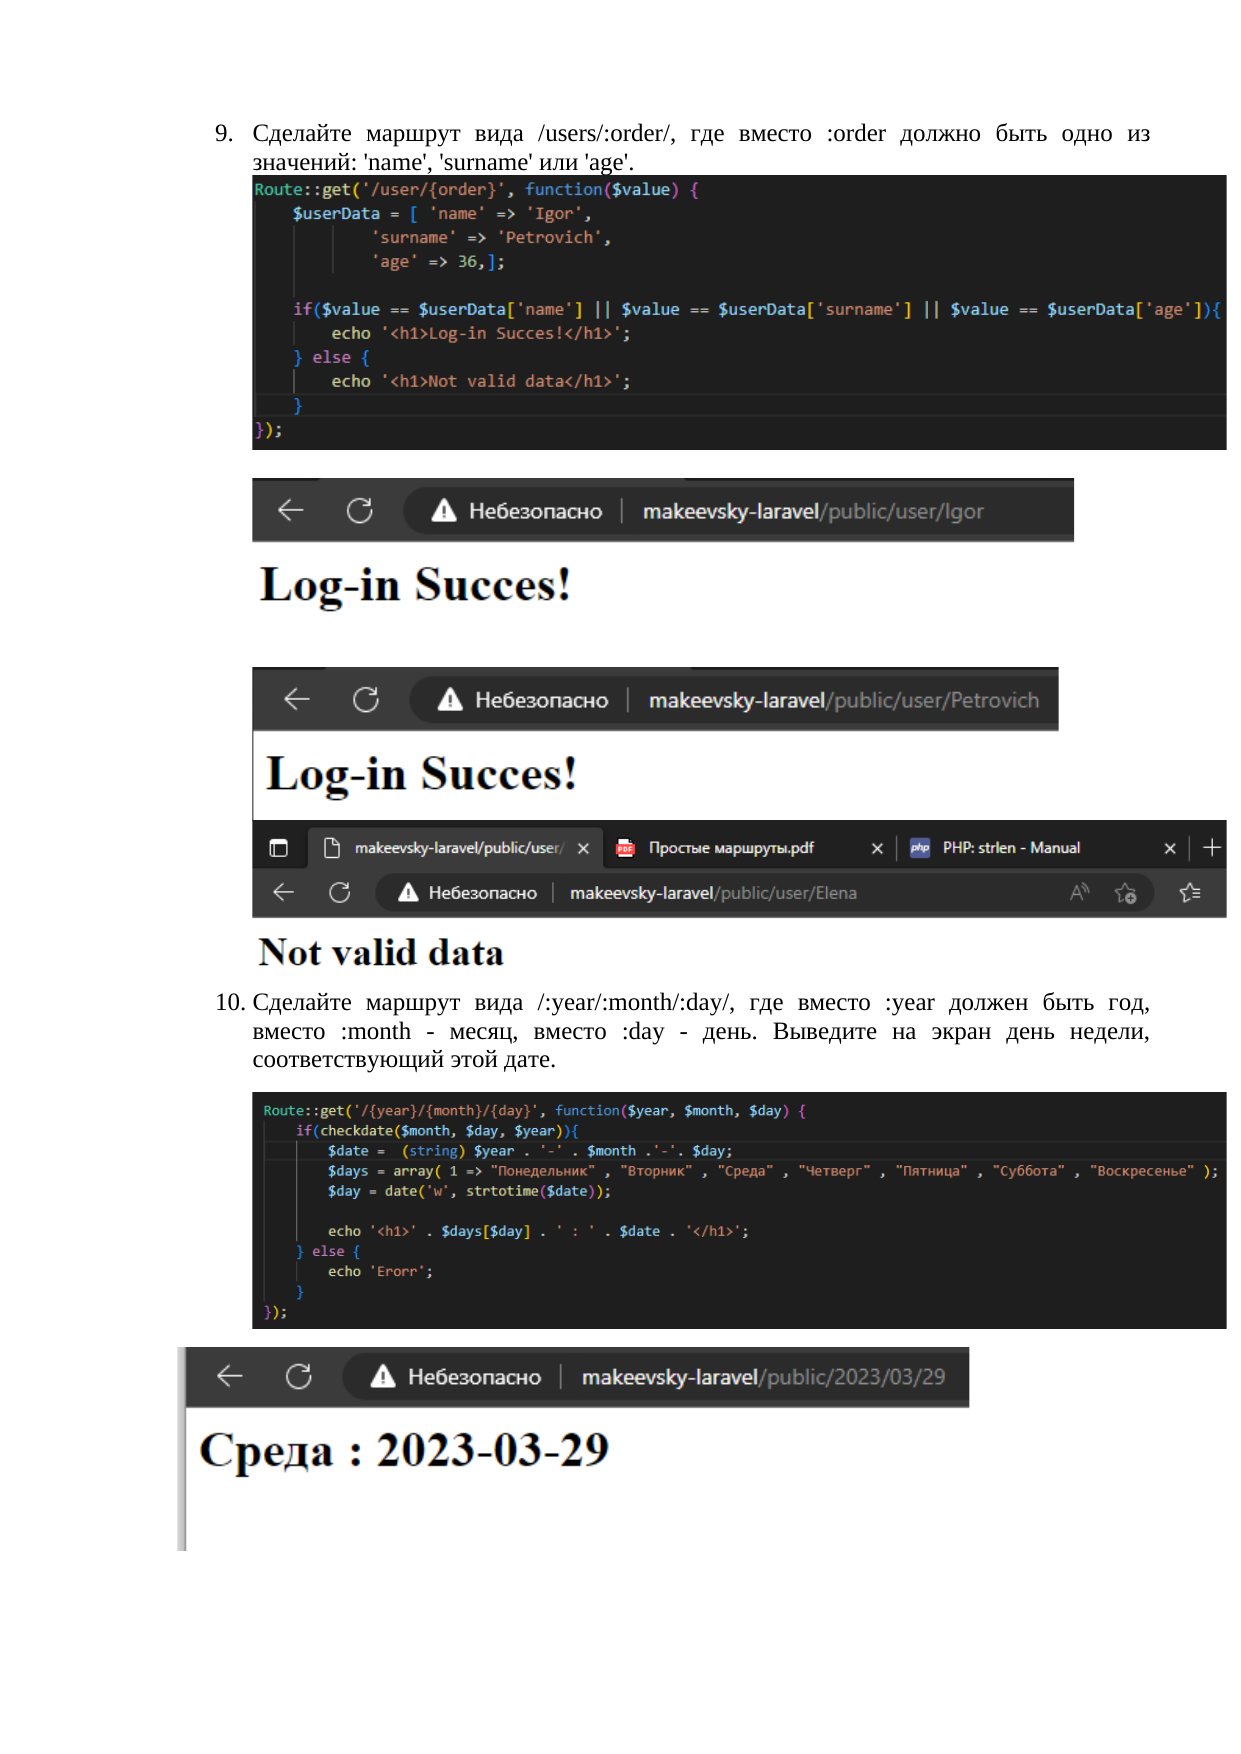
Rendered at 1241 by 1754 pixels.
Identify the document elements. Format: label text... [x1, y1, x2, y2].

picture [252, 1092, 1227, 1329]
list Сделайте маршрут вида /users/:order/, где вместо :order должно быть одно из значений: 'name', 'surname' или 'age'. [215, 118, 1152, 176]
picture [252, 478, 1227, 987]
picture [252, 175, 1227, 450]
picture [177, 1347, 970, 1551]
list Сделайте маршрут вида /:year/:month/:day/, где вместо :year должен быть год, вместо :month - месяц, вместо :day - день. Выведите на экран день недели, соответствующий этой дате. [215, 987, 1152, 1073]
